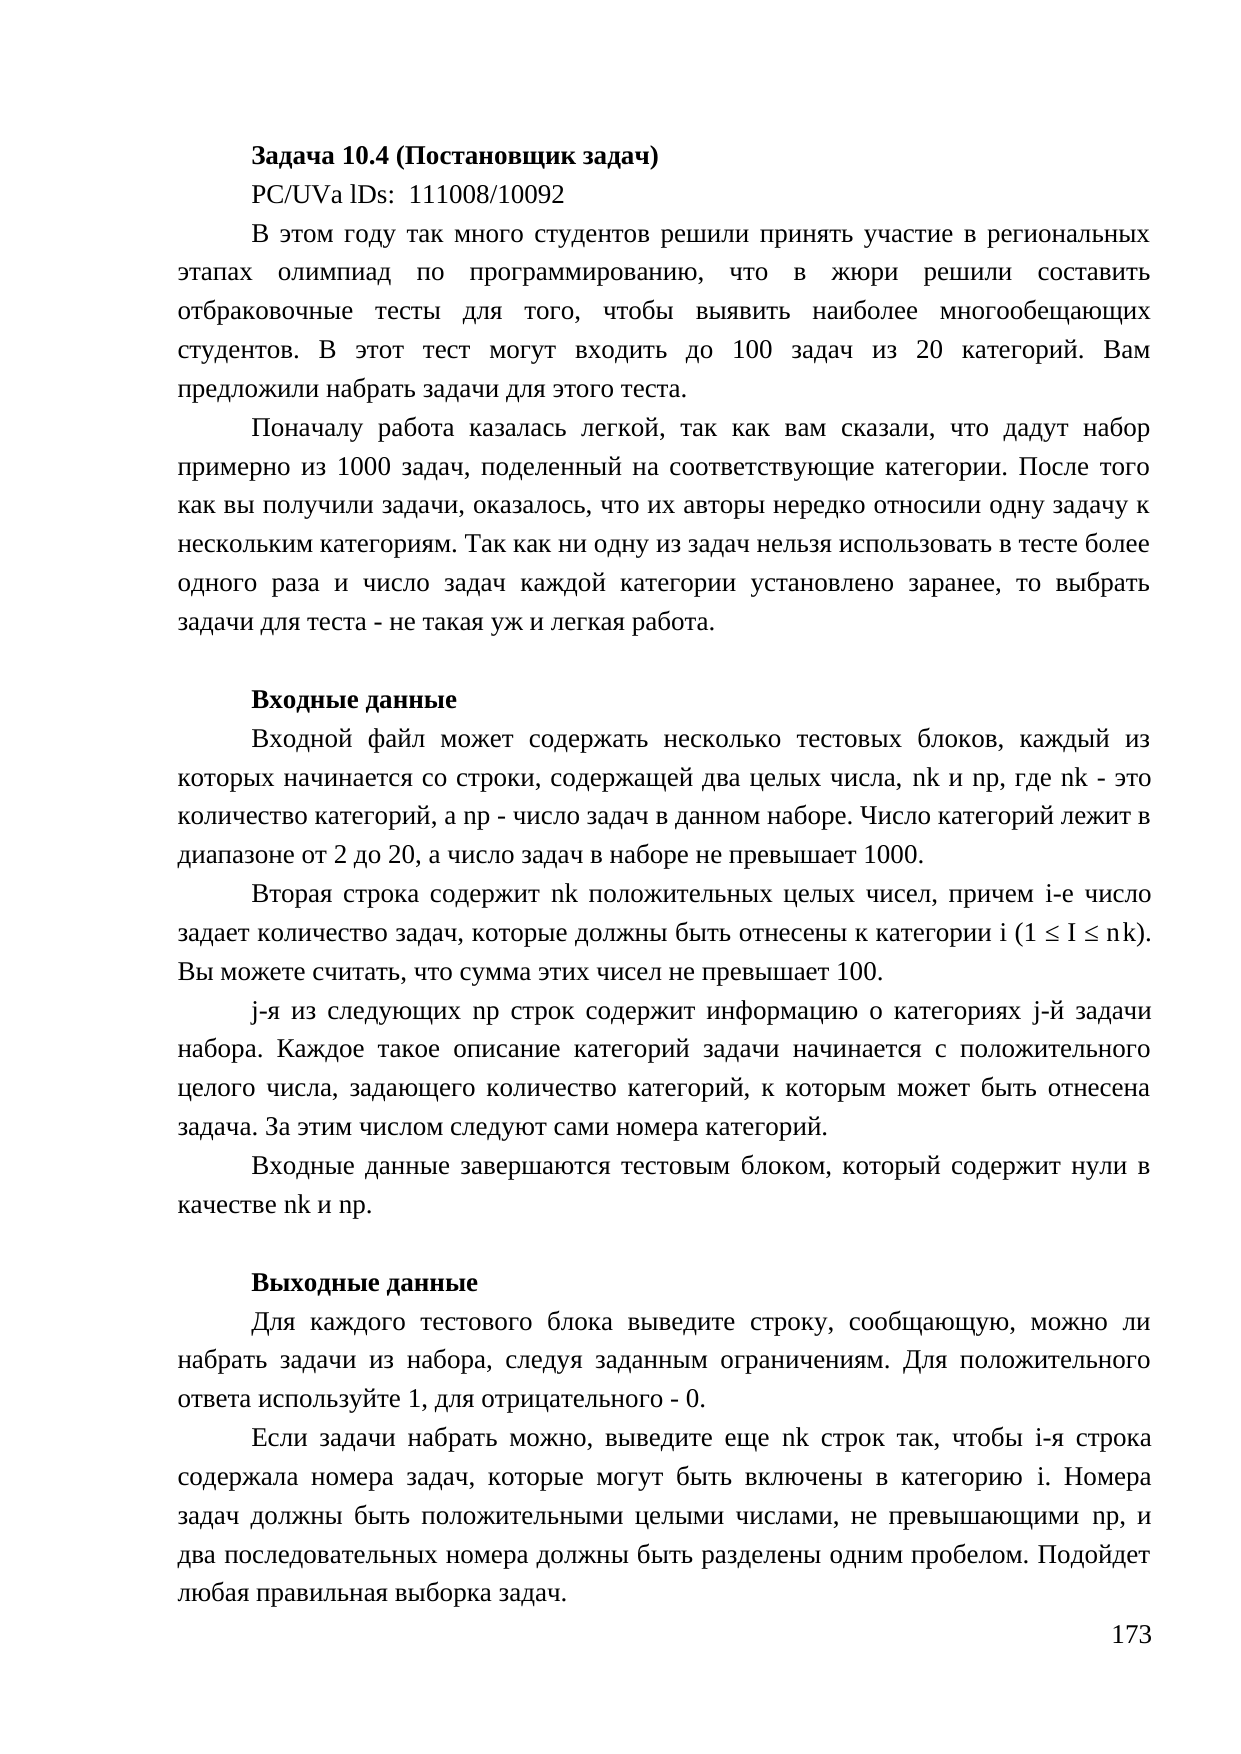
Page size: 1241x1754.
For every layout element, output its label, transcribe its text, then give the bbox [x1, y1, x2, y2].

text Выходные данные [177, 1266, 1152, 1297]
text Если задачи набрать можно, выведите еще nk строк так, чтобы i-я строка содержала номера задач, которые могут быть включены в категорию i. Номера задач должны быть положительными целыми числами, не превышающими np, и два последовательных номера должны быть разделены одним пробелом. Подойдет любая правильная выборка задач. [177, 1421, 1152, 1608]
text j-я из следующих np строк содержит информацию о категориях j-й задачи набора. Каждое такое описание категорий задачи начинается с положительного целого числа, задающего количество категорий, к которым может быть отнесена задача. За этим числом следуют сами номера категорий. [177, 994, 1152, 1141]
text Входные данные завершаются тестовым блоком, который содержит нули в качестве nk и np. [177, 1149, 1152, 1219]
subtitle Задача 10.4 (Постановщик задач) [177, 139, 1152, 170]
text PC/UVa lDs: 111008/10092 [177, 178, 1152, 209]
text Вторая строка содержит nk положительных целых чисел, причем i-е число задает количество задач, которые должны быть отнесены к категории i (1 ≤ I ≤ nk). Вы можете считать, что сумма этих чисел не превышает 100. [177, 877, 1152, 986]
text Входные данные [177, 683, 1152, 714]
text В этом году так много студентов решили принять участие в региональных этапах олимпиад по программированию, что в жюри решили составить отбраковочные тесты для того, чтобы выявить наиболее многообещающих студентов. В этот тест могут входить до 100 задач из 20 категорий. Вам предложили набрать задачи для этого теста. [177, 217, 1152, 403]
text Для каждого тестового блока выведите строку, сообщающую, можно ли набрать задачи из набора, следуя заданным ограничениям. Для положительного ответа используйте 1, для отрицательного - 0. [177, 1304, 1152, 1413]
text Входной файл может содержать несколько тестовых блоков, каждый из которых начинается со строки, содержащей два целых числа, nk и np, где nk - это количество категорий, а np - число задач в данном наборе. Число категорий лежит в диапазоне от 2 до 20, а число задач в наборе не превышает 1000. [177, 722, 1152, 869]
text Поначалу работа казалась легкой, так как вам сказали, что дадут набор примерно из 1000 задач, поделенный на соответствующие категории. После того как вы получили задачи, оказалось, что их авторы нередко относили одну задачу к нескольким категориям. Так как ни одну из задач нельзя использовать в тесте более одного раза и число задач каждой категории установлено заранее, то выбрать задачи для теста - не такая уж и легкая работа. [177, 411, 1152, 636]
